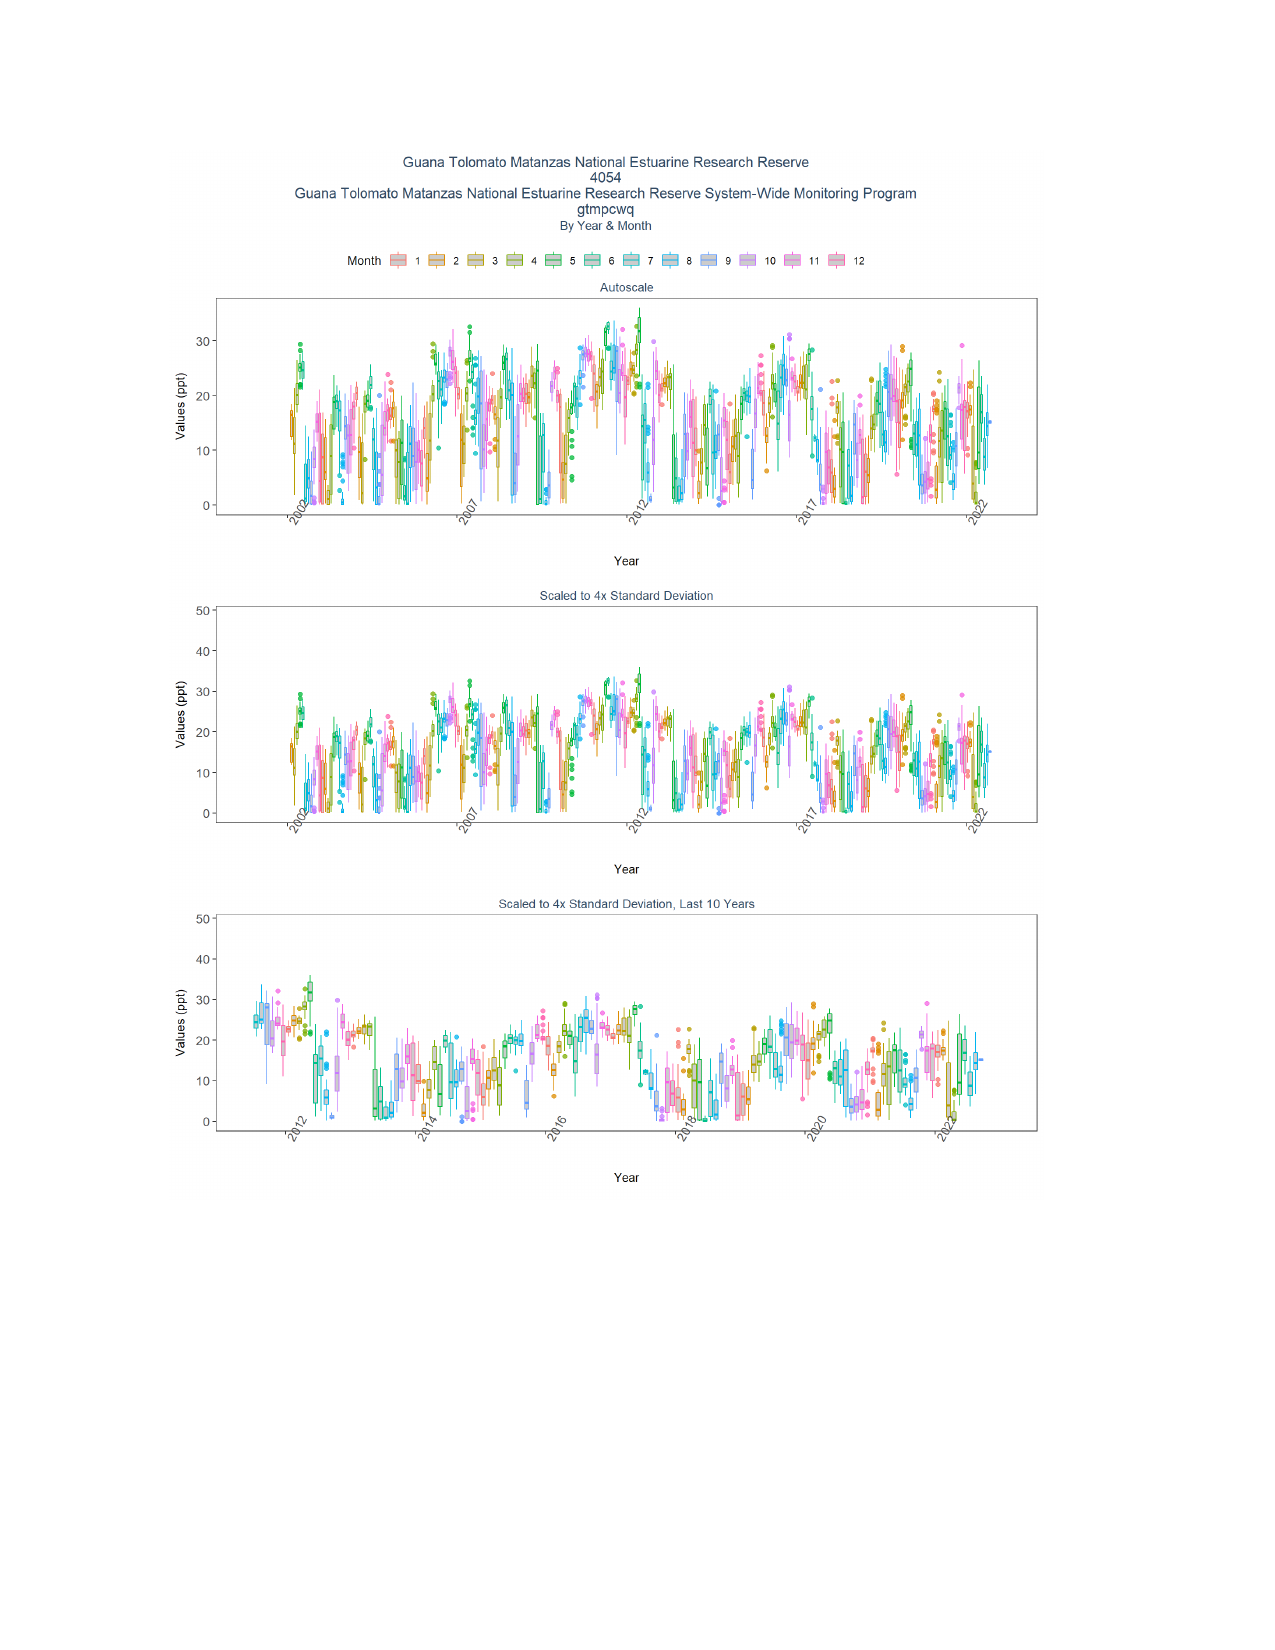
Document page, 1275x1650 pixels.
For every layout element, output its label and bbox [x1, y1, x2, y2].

picture [168, 150, 1044, 1200]
